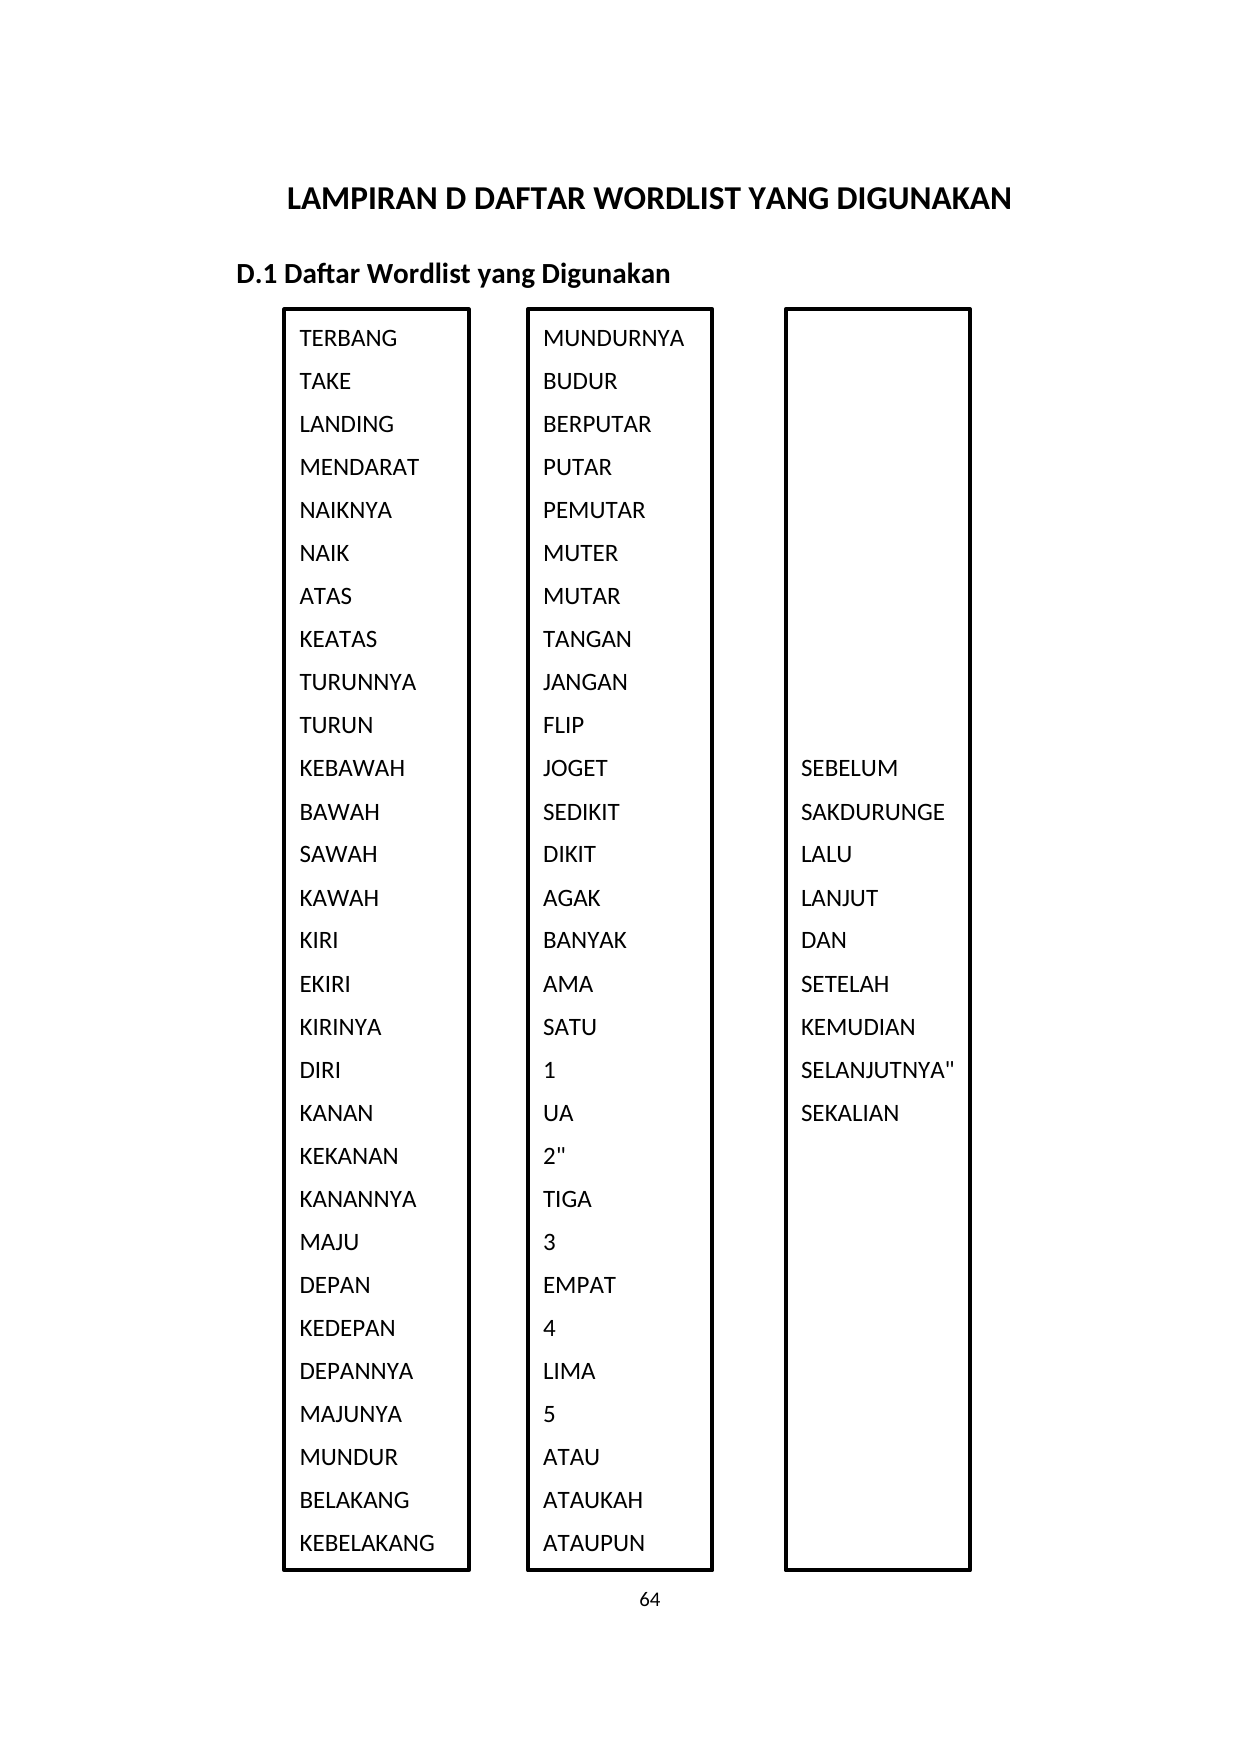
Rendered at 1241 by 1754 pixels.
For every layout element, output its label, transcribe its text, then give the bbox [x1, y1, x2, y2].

subtitle Daftar Wordlist yang Digunakan [236, 255, 1063, 291]
subtitle DAFTAR WORDLIST YANG DIGUNAKAN [236, 177, 1063, 218]
